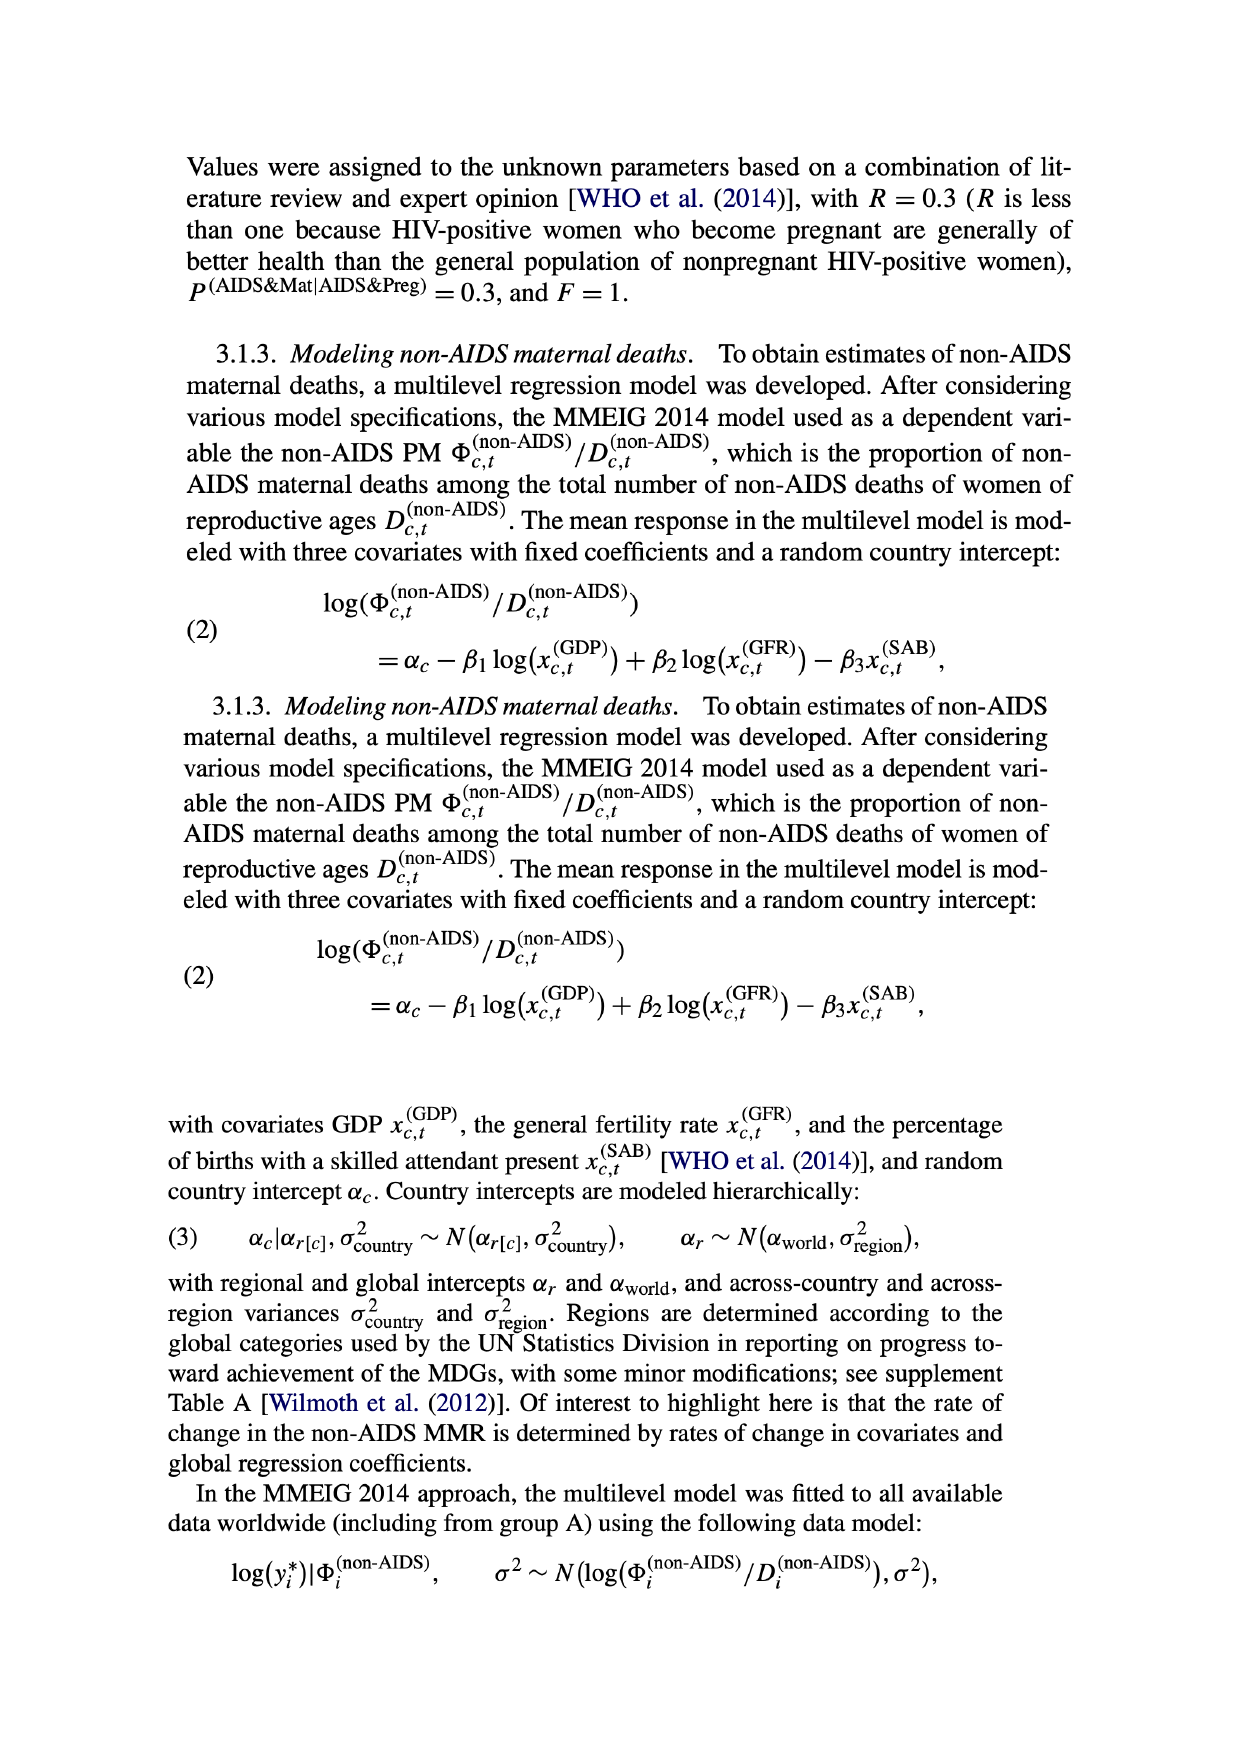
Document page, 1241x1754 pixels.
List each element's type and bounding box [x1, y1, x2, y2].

picture [150, 694, 1091, 1599]
picture [150, 150, 1091, 689]
